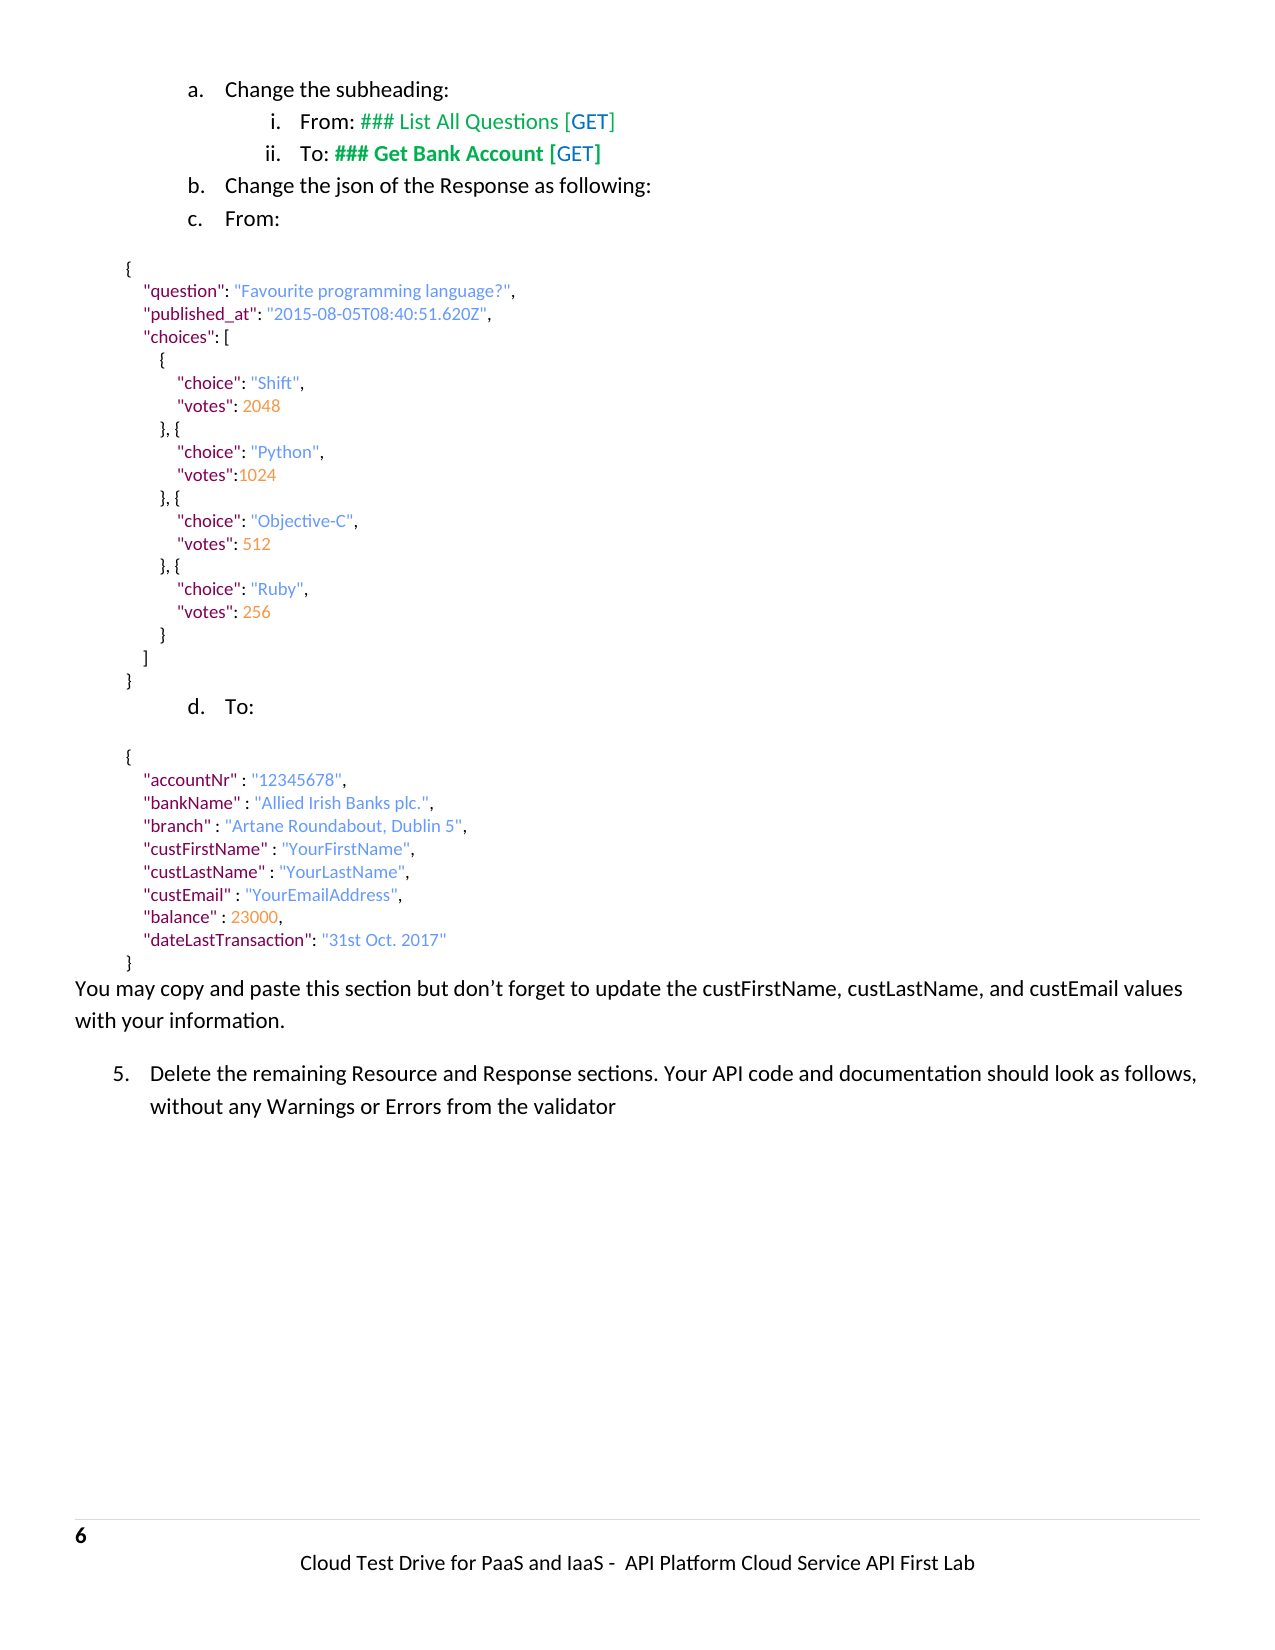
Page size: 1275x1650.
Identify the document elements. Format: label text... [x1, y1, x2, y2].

text "balance" : 23000, [75, 906, 1200, 928]
list To: [187, 692, 1200, 720]
text "accountNr" : "12345678", [75, 768, 1200, 791]
text }, { [75, 417, 1200, 440]
text You may copy and paste this section but don’t forget to update the custFirstName, custLastName, and custEmail values with your information. [75, 974, 1200, 1034]
text "votes": 2048 [75, 394, 1200, 417]
text "choices": [ [75, 326, 1200, 348]
text { [75, 745, 1200, 768]
text } [75, 623, 1200, 646]
text "votes":1024 [75, 463, 1200, 486]
text "custEmail" : "YourEmailAddress", [75, 883, 1200, 906]
text "published_at": "2015-08-05T08:40:51.620Z", [75, 303, 1200, 326]
text "question": "Favourite programming language?", [75, 280, 1200, 303]
text { [75, 348, 1200, 371]
text } [75, 951, 1200, 974]
text "dateLastTransaction": "31st Oct. 2017" [75, 928, 1200, 951]
text "bankName" : "Allied Irish Banks plc.", [75, 791, 1200, 814]
text }, { [75, 555, 1200, 578]
text { [75, 257, 1200, 280]
text "choice": "Ruby", [75, 578, 1200, 601]
text "choice": "Objective-C", [75, 509, 1200, 532]
list Delete the remaining Resource and Response sections. Your API code and documentation should look as follows, without any Warnings or Errors from the validator [112, 1059, 1200, 1120]
text "choice": "Shift", [75, 371, 1200, 394]
text "choice": "Python", [75, 440, 1200, 463]
text "custFirstName" : "YourFirstName", [75, 837, 1200, 860]
list Change the json of the Response as following: [187, 172, 1200, 199]
list To: ### Get Bank Account [GET] [281, 139, 1200, 167]
text "votes": 256 [75, 601, 1200, 623]
list Change the subheading: [187, 75, 1200, 103]
text } [75, 669, 1200, 692]
text "branch" : "Artane Roundabout, Dublin 5", [75, 814, 1200, 837]
list From: [187, 204, 1200, 232]
list From: ### List All Questions [GET] [281, 107, 1200, 135]
text "custLastName" : "YourLastName", [75, 860, 1200, 883]
text "votes": 512 [75, 532, 1200, 555]
text }, { [75, 486, 1200, 509]
text ] [75, 646, 1200, 669]
